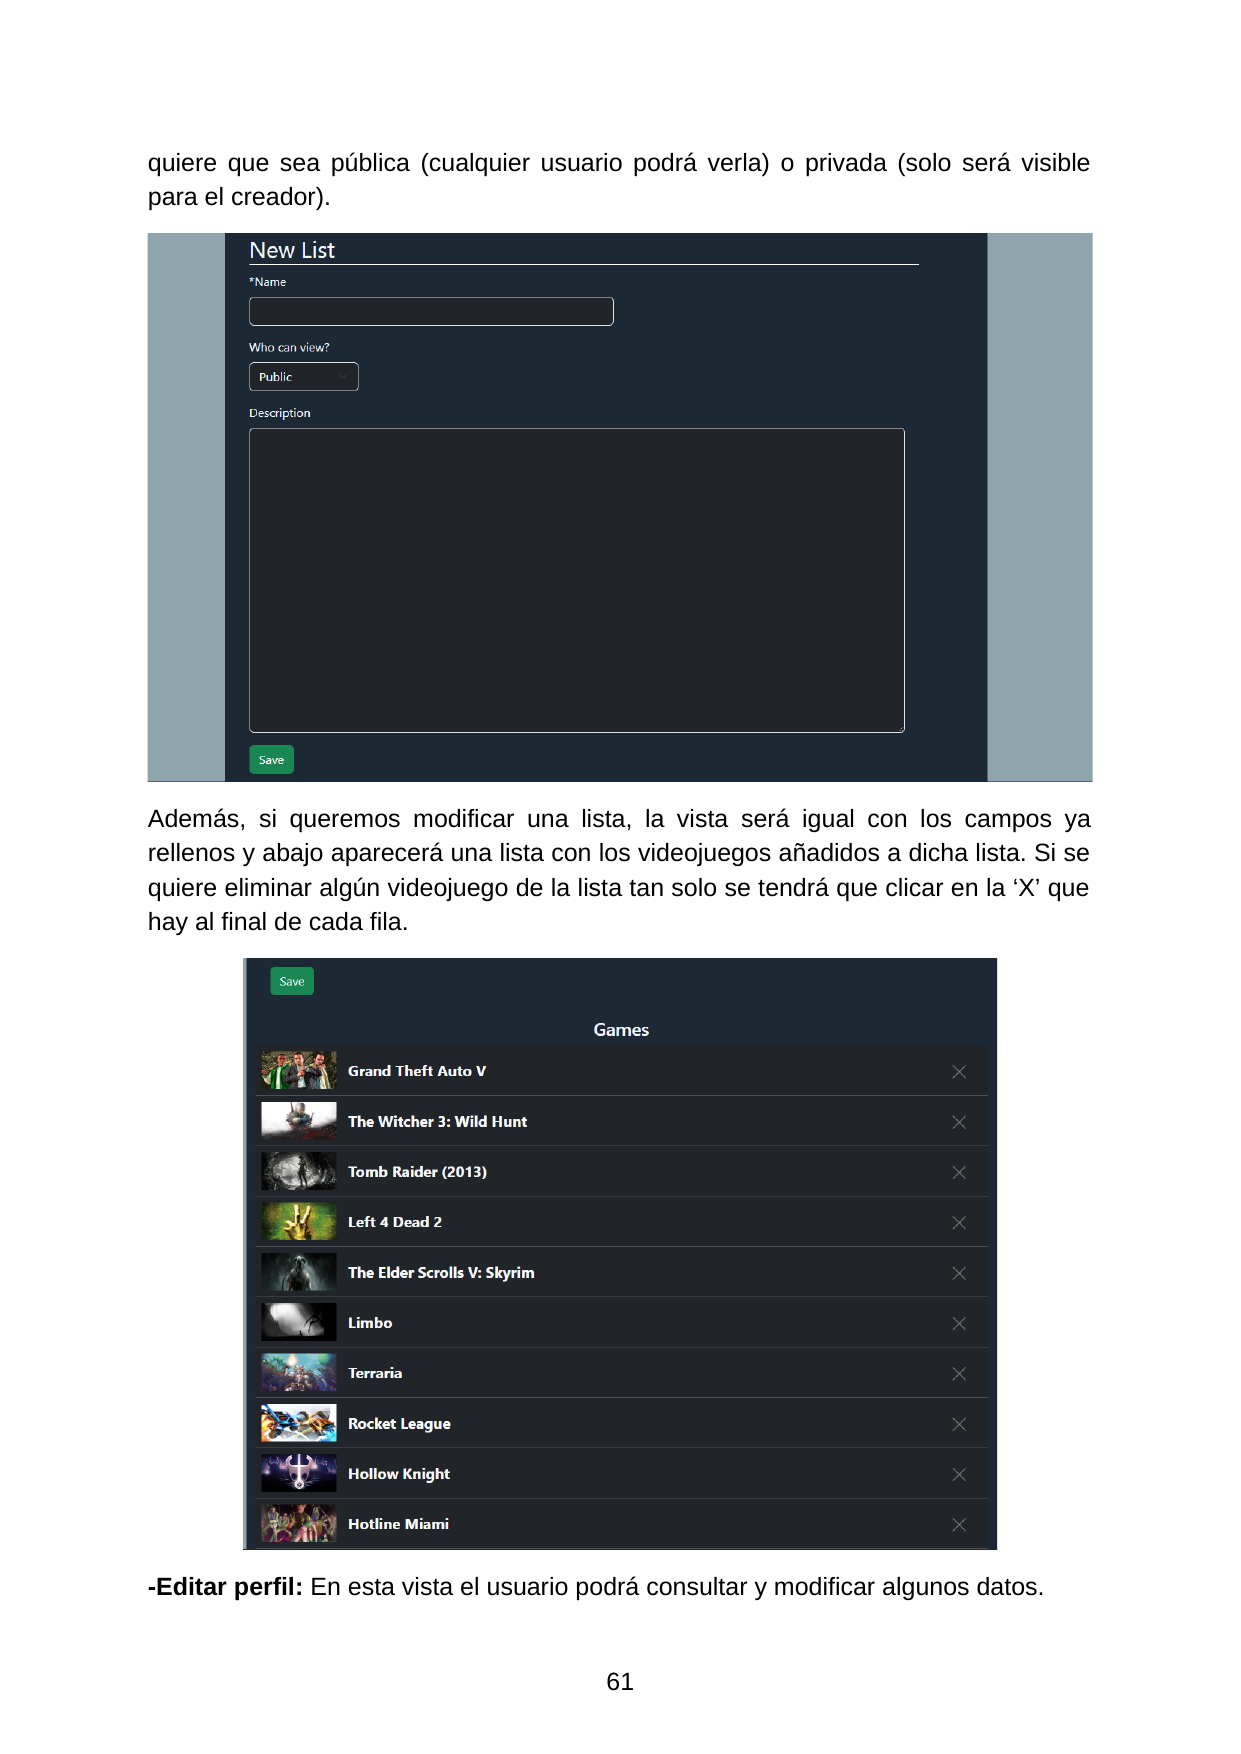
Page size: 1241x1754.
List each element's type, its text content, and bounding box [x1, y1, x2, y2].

picture [147, 233, 1093, 782]
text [148, 148, 1092, 211]
picture [243, 958, 998, 1550]
text -Editar perfil: En esta vista el usuario podrá consultar y modificar algunos datos. [148, 1572, 1092, 1600]
text Además, si queremos modificar una lista, la vista será igual con los campos ya rellenos y abajo aparecerá una lista con los videojuegos añadidos a dicha lista. Si se quiere eliminar algún videojuego de la lista tan solo se tendrá que clicar en la ‘X’ que hay al final de cada fila. [148, 804, 1092, 936]
